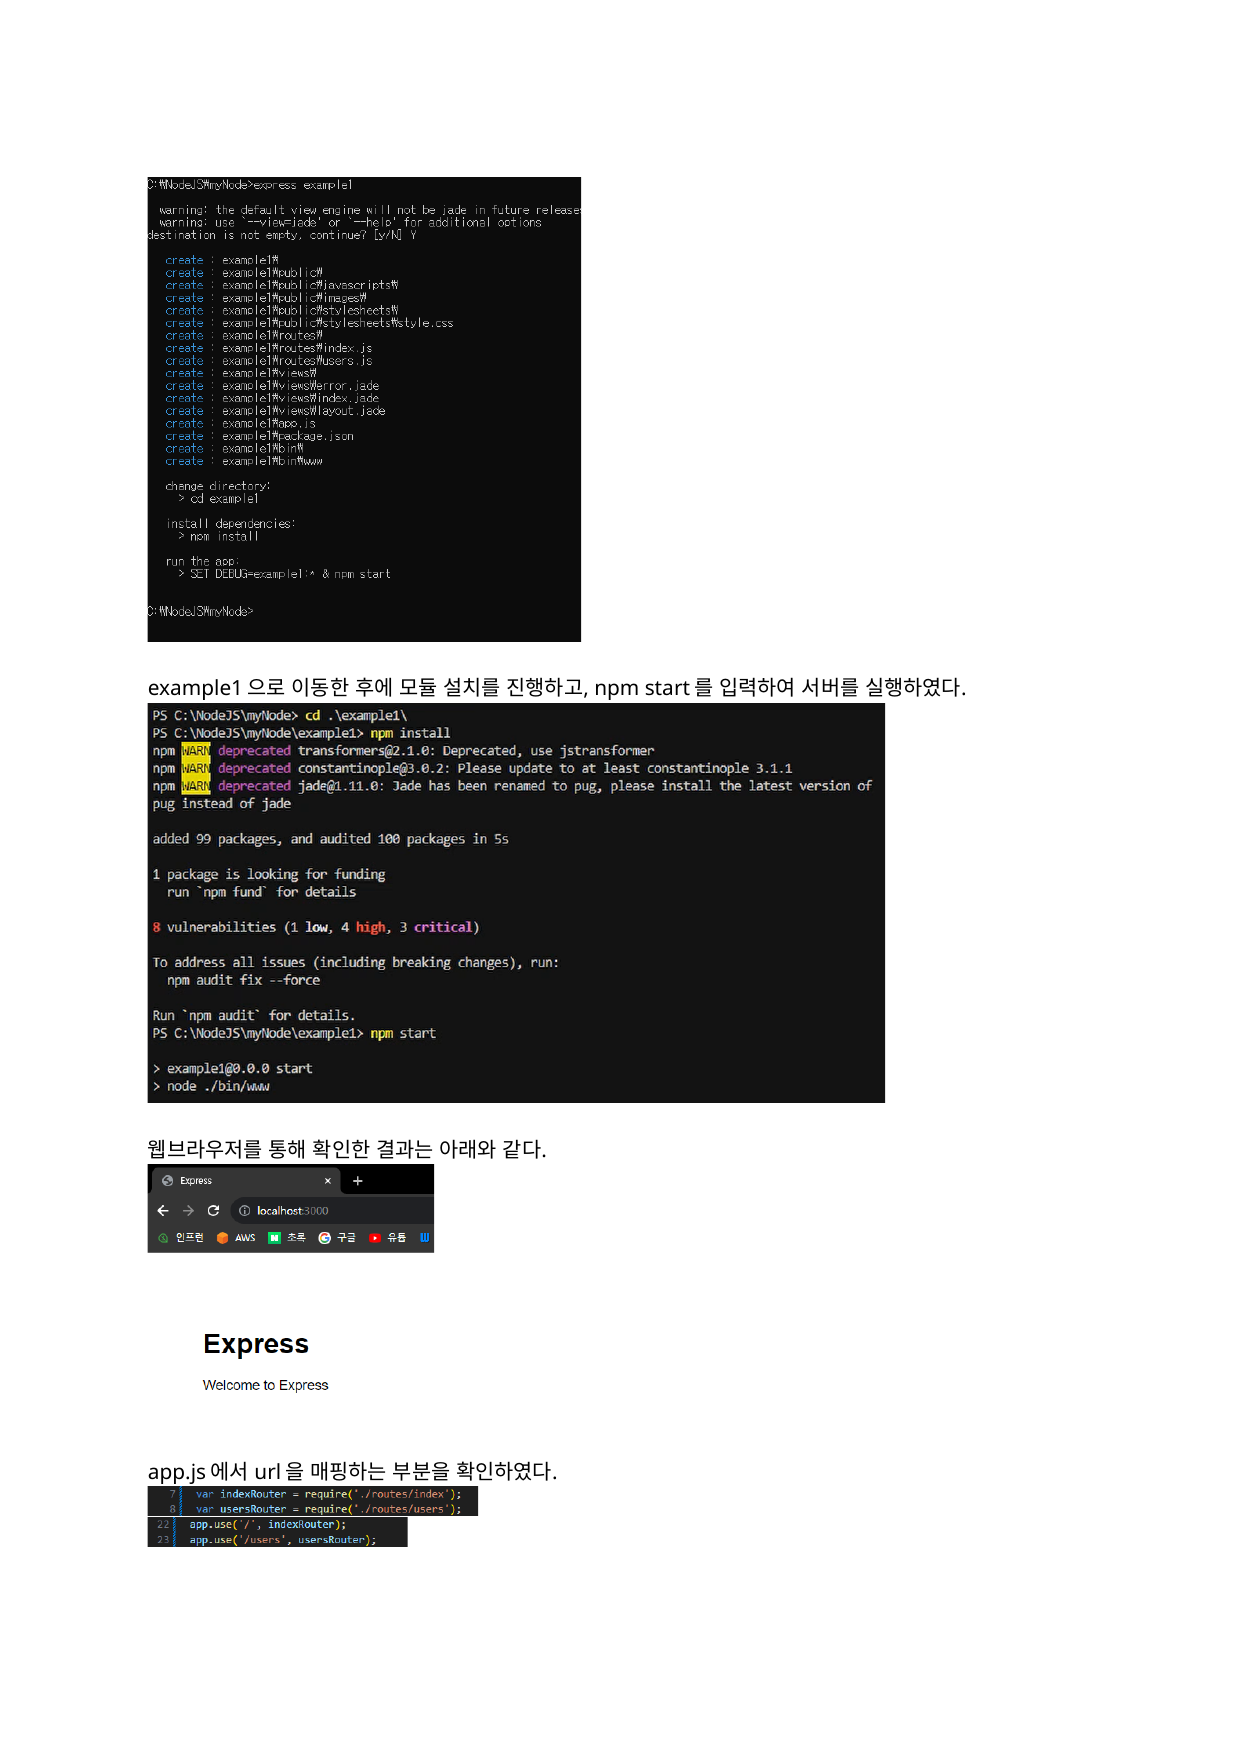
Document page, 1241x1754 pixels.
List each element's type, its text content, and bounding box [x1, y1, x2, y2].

picture [147, 703, 885, 1103]
picture [147, 177, 582, 642]
picture [147, 1486, 479, 1516]
text example1으로 이동한 후에 모듈 설치를 진행하고, npm start를 입력하여 서버를 실행하였다. [148, 672, 1093, 702]
text app.js에서 url을 매핑하는 부분을 확인하였다. [148, 1455, 1093, 1485]
text 웹브라우저를 통해 확인한 결과는 아래와 같다. [148, 1133, 1093, 1163]
picture [147, 1164, 435, 1425]
picture [147, 1517, 408, 1547]
